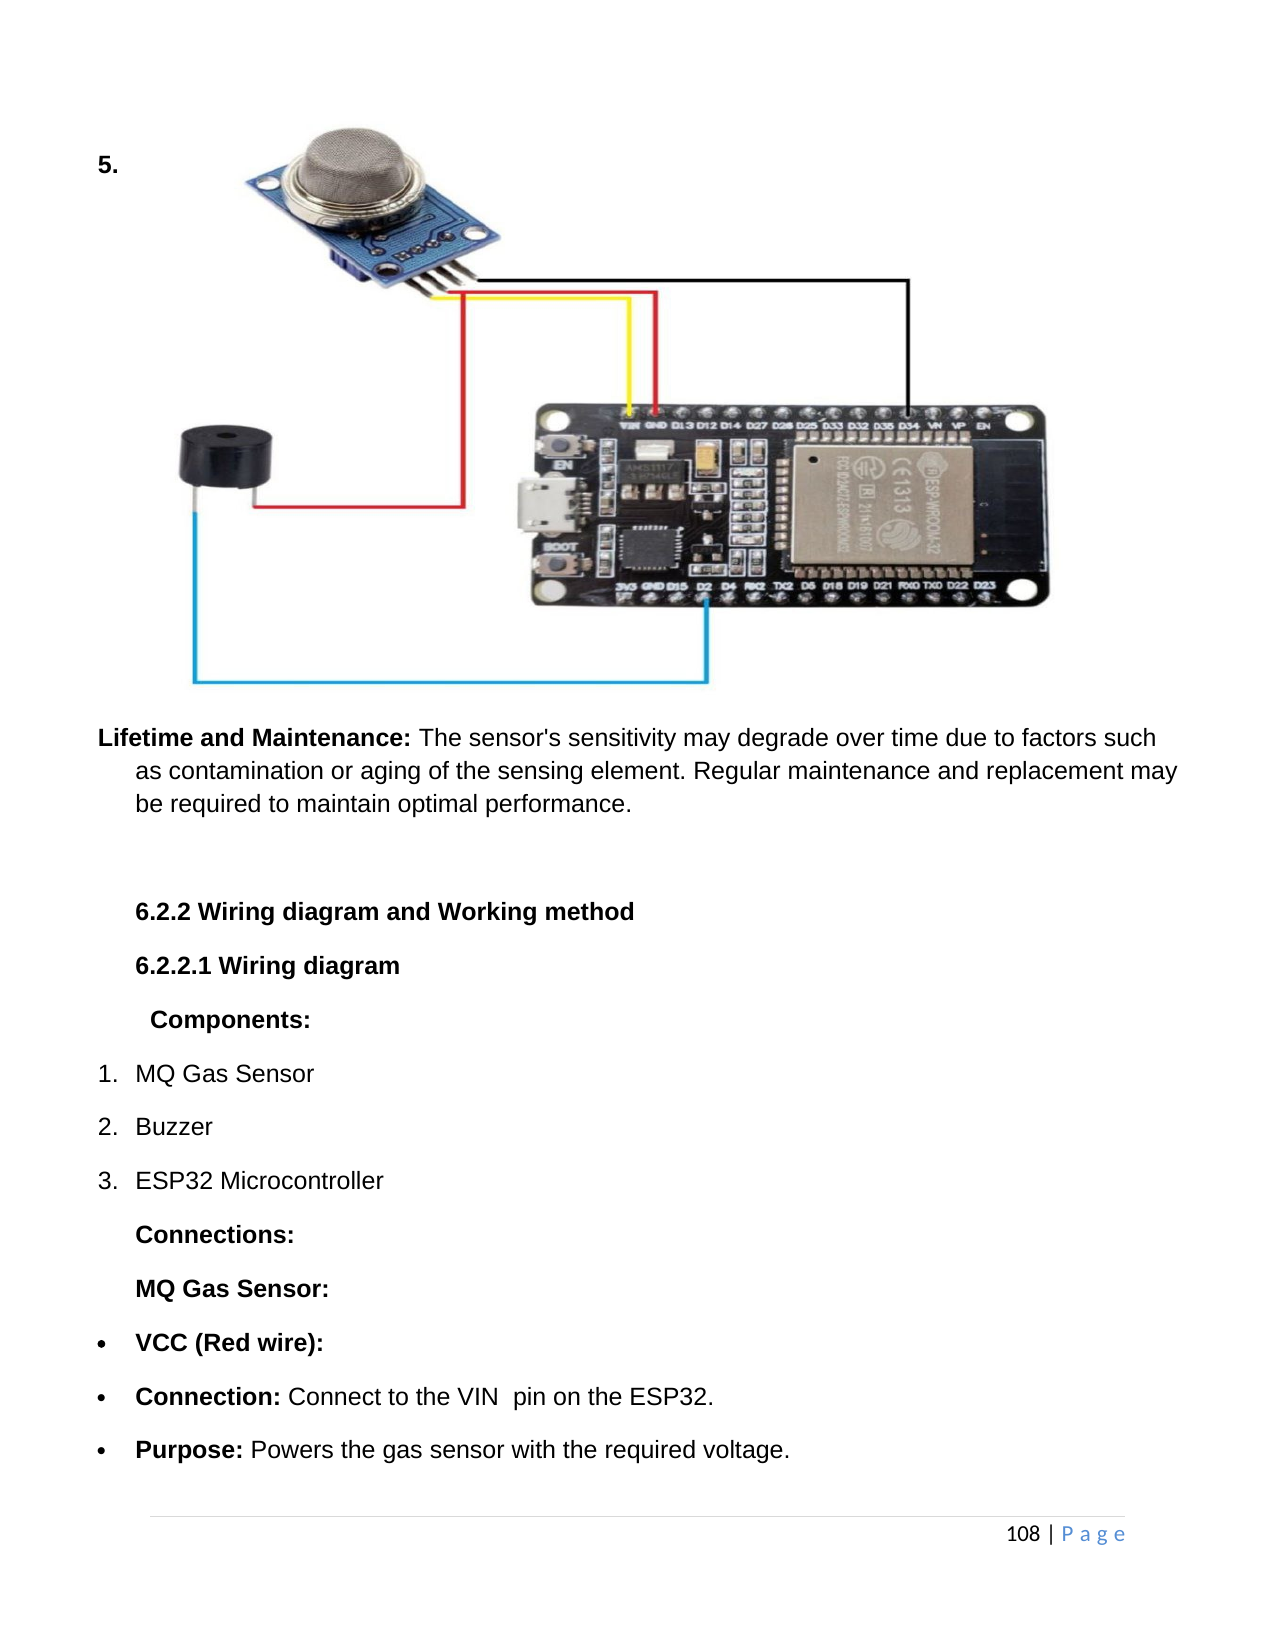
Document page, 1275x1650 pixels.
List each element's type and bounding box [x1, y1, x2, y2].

picture [128, 91, 1103, 724]
